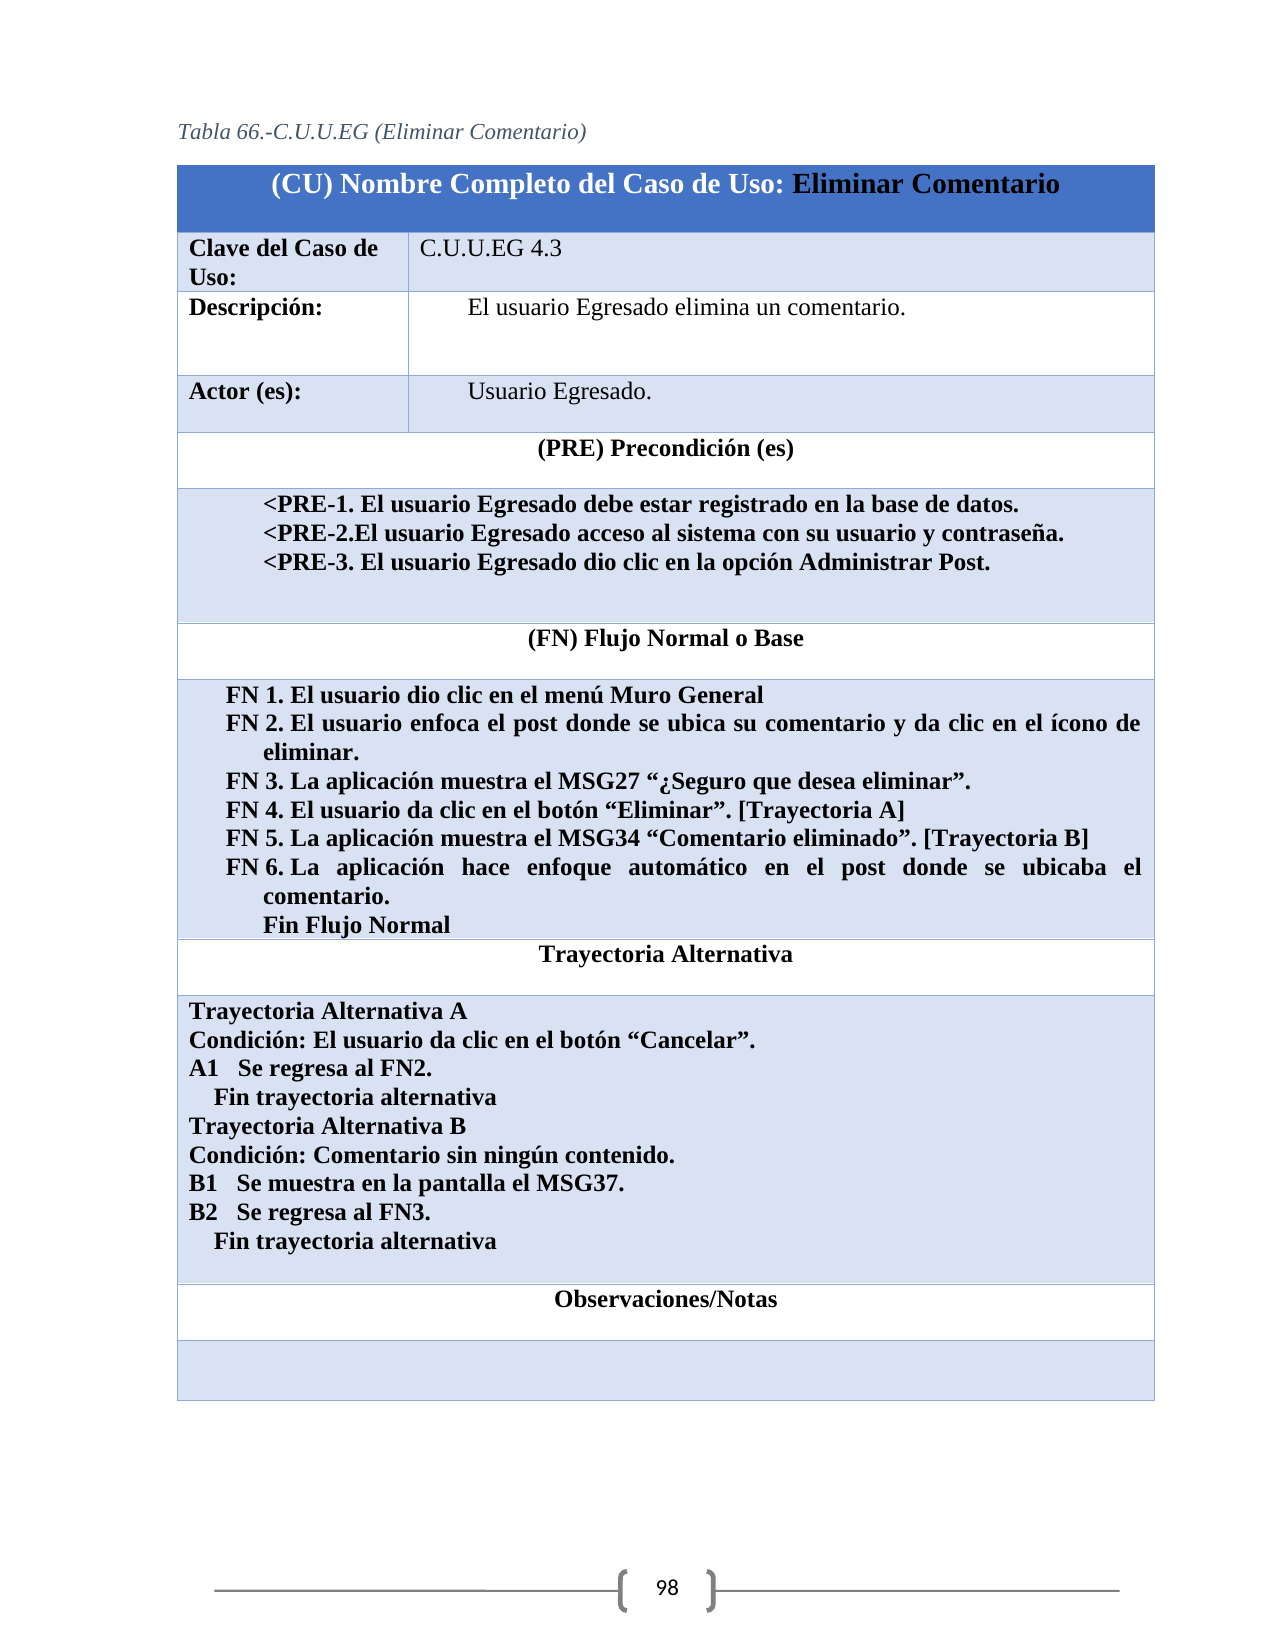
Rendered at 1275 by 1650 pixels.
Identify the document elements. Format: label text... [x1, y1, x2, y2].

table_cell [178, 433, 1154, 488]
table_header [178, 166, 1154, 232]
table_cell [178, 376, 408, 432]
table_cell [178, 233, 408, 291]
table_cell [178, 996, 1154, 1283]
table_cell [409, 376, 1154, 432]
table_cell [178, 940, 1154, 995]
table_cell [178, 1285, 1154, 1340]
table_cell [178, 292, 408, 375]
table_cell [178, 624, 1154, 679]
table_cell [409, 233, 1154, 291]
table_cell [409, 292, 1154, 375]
text Tabla 66.-C.U.U.EG (Eliminar Comentario) [177, 118, 1157, 144]
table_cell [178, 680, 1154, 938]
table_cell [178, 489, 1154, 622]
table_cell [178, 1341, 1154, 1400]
